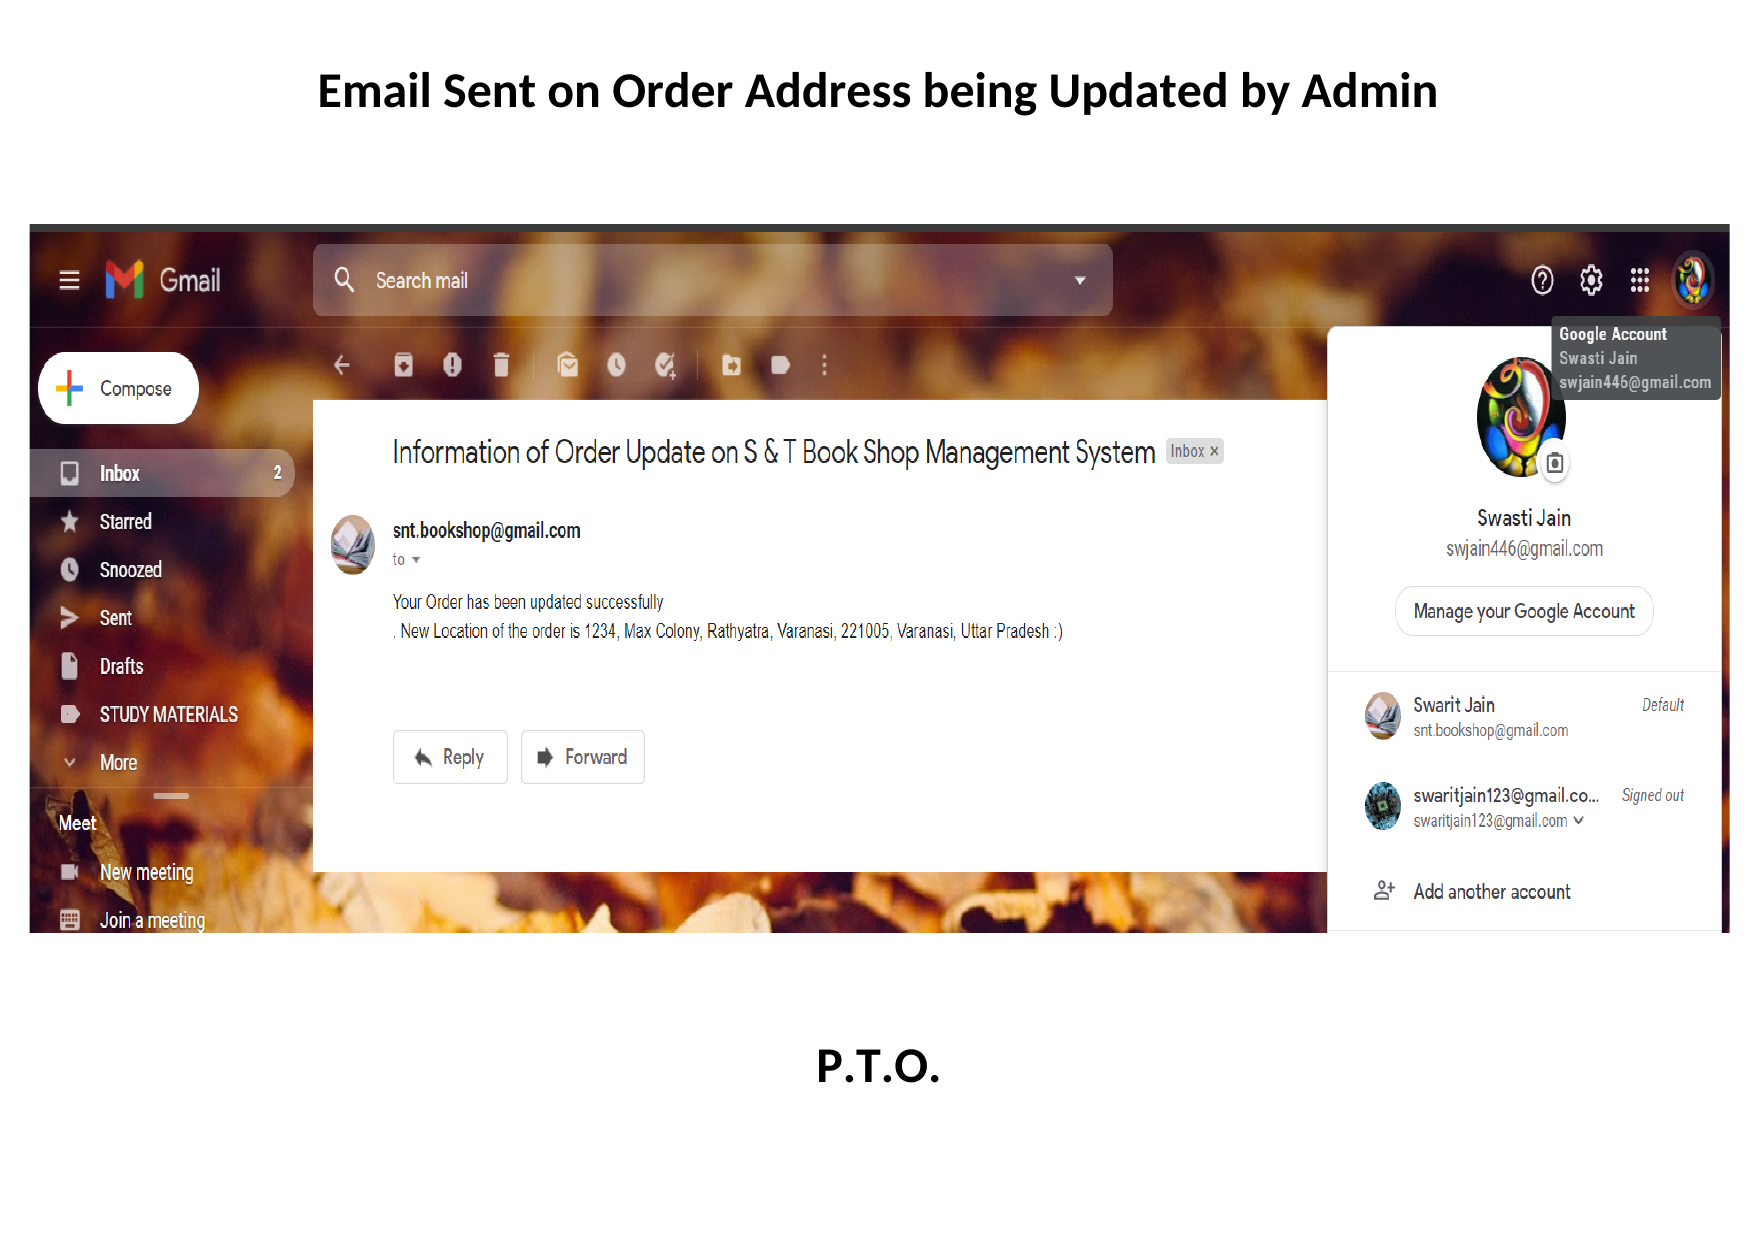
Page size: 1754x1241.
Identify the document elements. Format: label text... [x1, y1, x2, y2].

text P.T.O. [29, 1034, 1727, 1095]
picture [29, 224, 1730, 933]
text Email Sent on Order Address being Updated by Admin [29, 59, 1727, 120]
